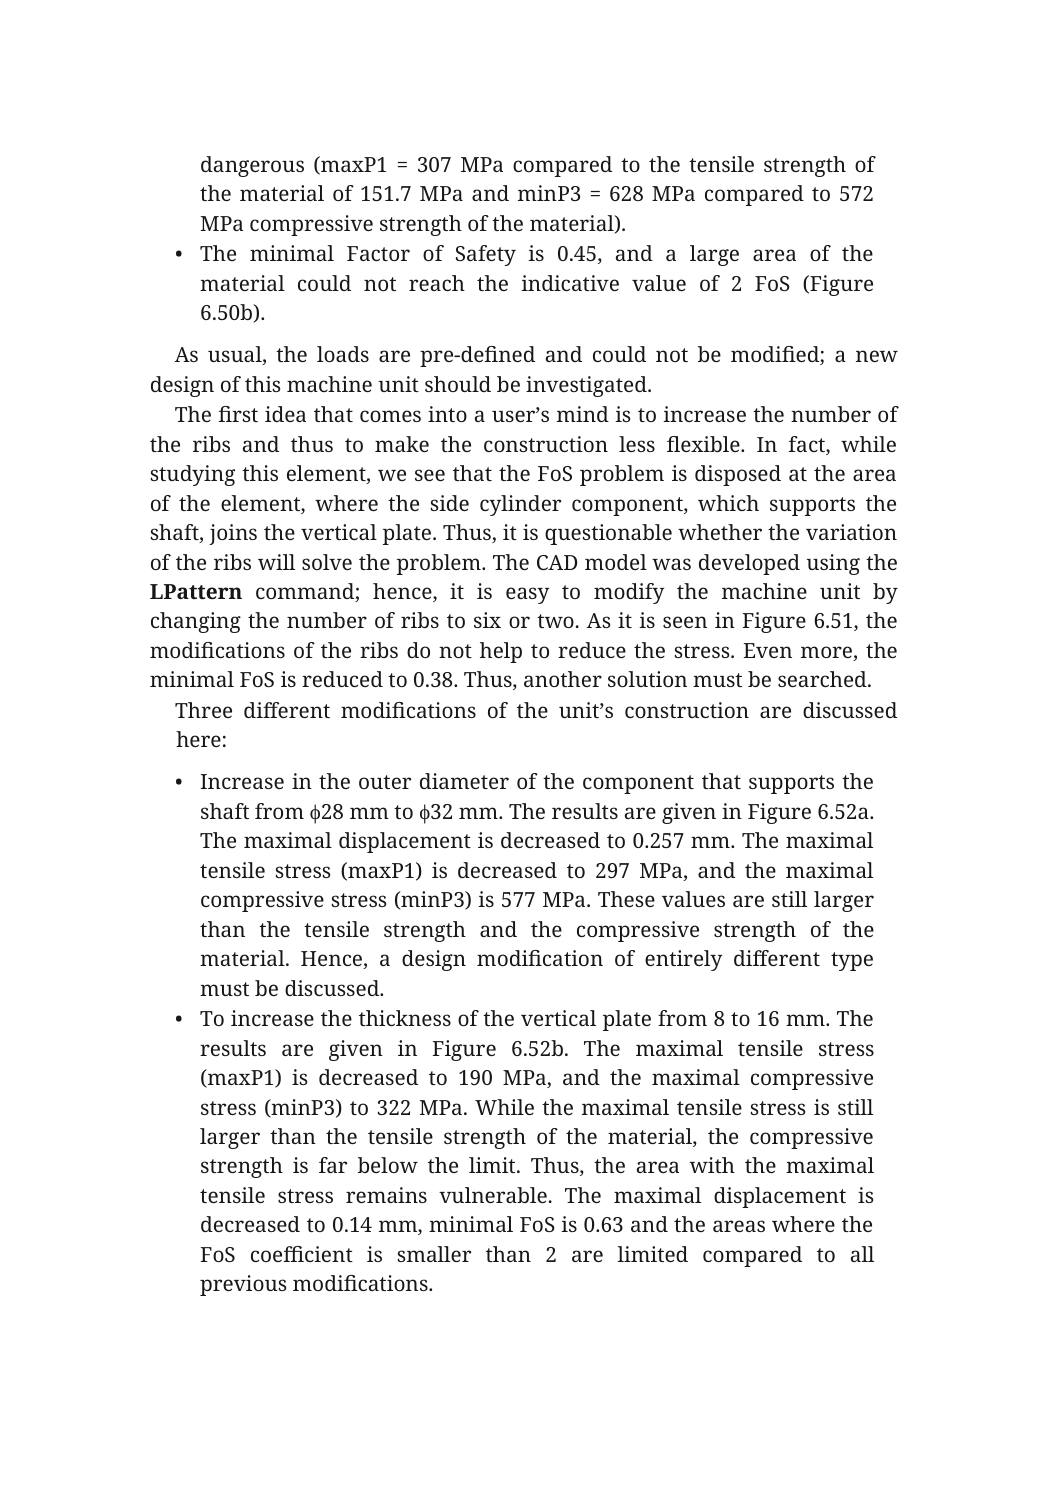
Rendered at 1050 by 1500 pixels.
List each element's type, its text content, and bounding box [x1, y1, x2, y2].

text The first idea that comes into a user’s mind is to increase the number of the ribs and thus to make the construction less flexible. In fact, while studying this element, we see that the FoS problem is disposed at the area of the element, where the side cylinder component, which supports the shaft, joins the vertical plate. Thus, it is questionable whether the variation of the ribs will solve the problem. The CAD model was developed using the LPattern command; hence, it is easy to modify the machine unit by changing the number of ribs to six or two. As it is seen in Figure 6.51, the modifications of the ribs do not help to reduce the stress. Even more, the minimal FoS is reduced to 0.38. Thus, another solution must be searched. [149, 400, 898, 694]
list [175, 150, 875, 237]
list To increase the thickness of the vertical plate from 8 to 16 mm. The results are given in Figure 6.52b. The maximal tensile stress (maxP1) is decreased to 190 MPa, and the maximal compressive stress (minP3) to 322 MPa. While the maximal tensile stress is still larger than the tensile strength of the material, the compressive strength is far below the limit. Thus, the area with the maximal tensile stress remains vulnerable. The maximal displacement is decreased to 0.14 mm, minimal FoS is 0.63 and the areas where the FoS coefficient is smaller than 2 are limited compared to all previous modifications. [175, 1004, 875, 1298]
text Three different modifications of the unit’s construction are discussed here: [175, 696, 898, 754]
list Increase in the outer diameter of the component that supports the shaft from ϕ28 mm to ϕ32 mm. The results are given in Figure 6.52a. The maximal displacement is decreased to 0.257 mm. The maximal tensile stress (maxP1) is decreased to 297 MPa, and the maximal compressive stress (minP3) is 577 MPa. These values are still larger than the tensile strength and the compressive strength of the material. Hence, a design modification of entirely different type must be discussed. [175, 768, 875, 1002]
text As usual, the loads are pre-defined and could not be modified; a new design of this machine unit should be investigated. [149, 341, 898, 398]
list The minimal Factor of Safety is 0.45, and a large area of the material could not reach the indicative value of 2 FoS (Figure 6.50b). [175, 239, 875, 327]
